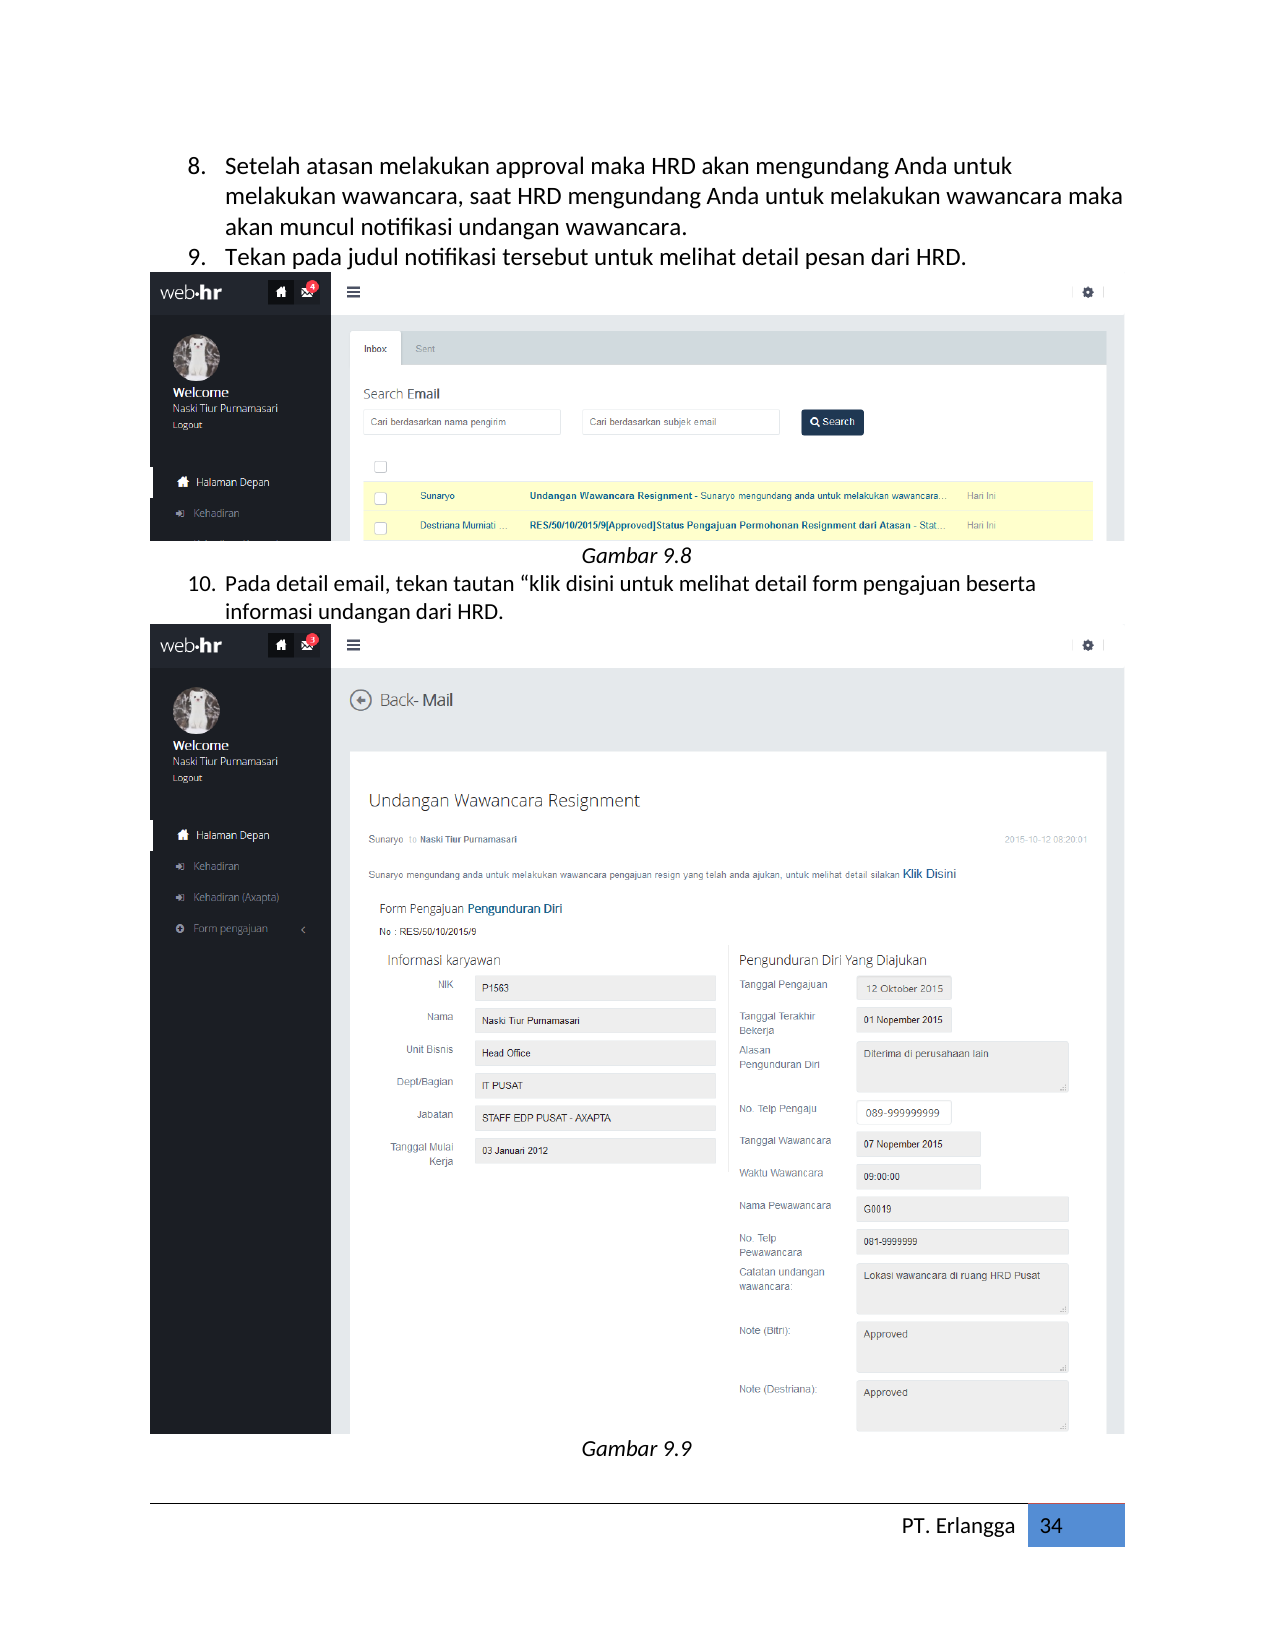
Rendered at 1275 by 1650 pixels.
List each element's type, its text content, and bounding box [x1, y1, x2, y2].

picture [150, 272, 1125, 541]
list Pada detail email, tekan tautan “klik disini untuk melihat detail form pengajuan beserta informasi undangan dari HRD. [187, 569, 1125, 624]
picture [150, 624, 1125, 1434]
text Gambar 9.9 [150, 1434, 1125, 1462]
list Tekan pada judul notifikasi tersebut untuk melihat detail pesan dari HRD. [187, 242, 1125, 272]
text Gambar 9.8 [150, 541, 1125, 569]
list Setelah atasan melakukan approval maka HRD akan mengundang Anda untuk melakukan wawancara, saat HRD mengundang Anda untuk melakukan wawancara maka akan muncul notifikasi undangan wawancara. [187, 150, 1125, 242]
